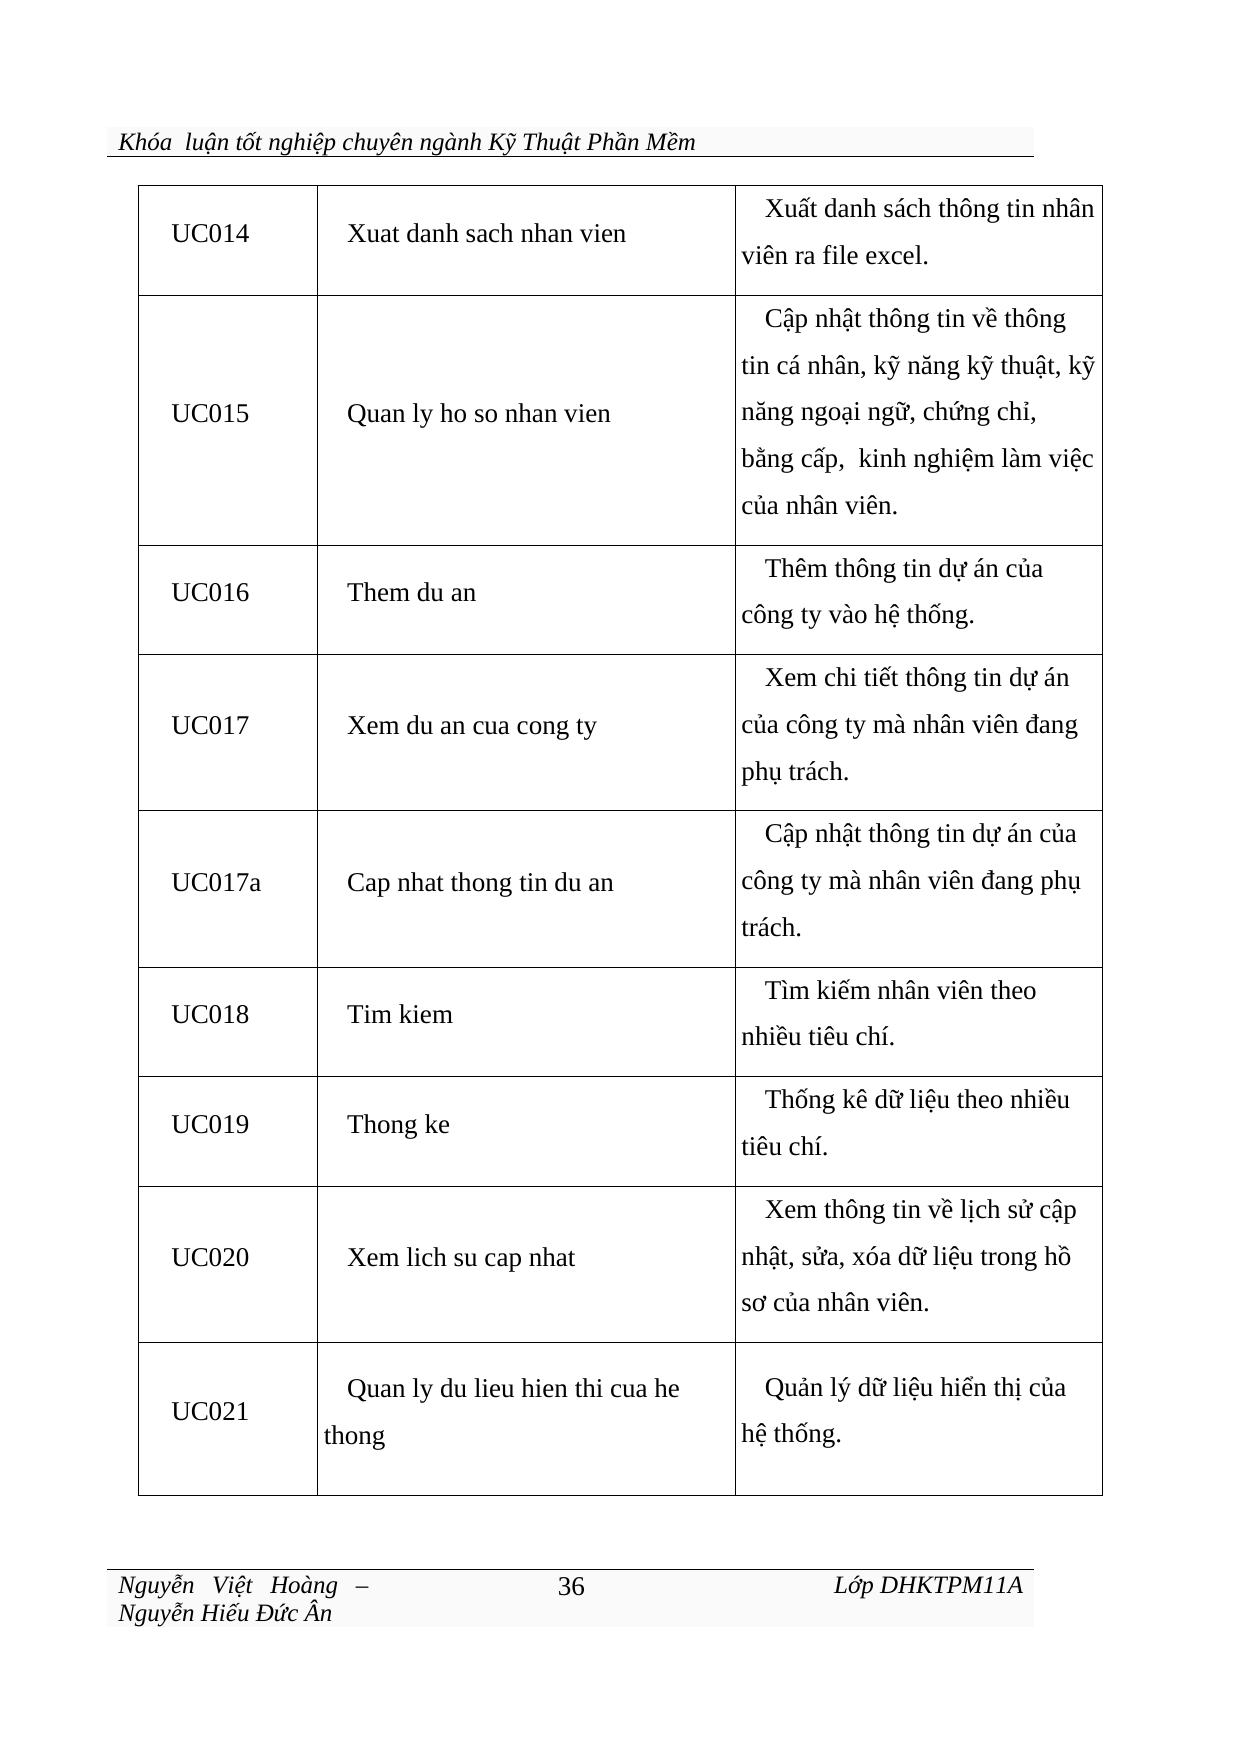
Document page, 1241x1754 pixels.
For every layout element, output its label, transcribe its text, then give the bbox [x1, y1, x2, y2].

table_cell UC016 [139, 546, 317, 654]
table_cell Tìm kiếm nhân viên theo nhiều tiêu chí. [736, 968, 1102, 1076]
table_cell Xem thông tin về lịch sử cập nhật, sửa, xóa dữ liệu trong hồ sơ của nhân viên. [736, 1187, 1102, 1342]
table_cell Cập nhật thông tin dự án của công ty mà nhân viên đang phụ trách. [736, 811, 1102, 967]
table_cell Thong ke [318, 1077, 735, 1186]
table_cell Xem lich su cap nhat [318, 1187, 735, 1342]
table_cell UC020 [139, 1187, 317, 1342]
table_cell Quan ly du lieu hien thi cua he thong [318, 1343, 735, 1495]
table_cell Thêm thông tin dự án của công ty vào hệ thống. [736, 546, 1102, 654]
table_cell Xem chi tiết thông tin dự án của công ty mà nhân viên đang phụ trách. [736, 655, 1102, 810]
table_cell UC014 [139, 186, 317, 295]
table_cell Xuat danh sach nhan vien [318, 186, 735, 295]
table_cell Cap nhat thong tin du an [318, 811, 735, 967]
table_cell Thống kê dữ liệu theo nhiều tiêu chí. [736, 1077, 1102, 1186]
table_cell Quan ly ho so nhan vien [318, 296, 735, 544]
table_cell Xuất danh sách thông tin nhân viên ra file excel. [736, 186, 1102, 295]
table_cell UC019 [139, 1077, 317, 1186]
table_cell UC018 [139, 968, 317, 1076]
table_cell Them du an [318, 546, 735, 654]
table_cell Xem du an cua cong ty [318, 655, 735, 810]
table_cell Cập nhật thông tin về thông tin cá nhân, kỹ năng kỹ thuật, kỹ năng ngoại ngữ, chứng chỉ, bằng cấp, kinh nghiệm làm việc của nhân viên. [736, 296, 1102, 544]
table_cell UC017a [139, 811, 317, 967]
table_cell UC017 [139, 655, 317, 810]
table_cell Quản lý dữ liệu hiển thị của hệ thống. [736, 1343, 1102, 1495]
table_cell UC021 [139, 1343, 317, 1495]
table_cell UC015 [139, 296, 317, 544]
table_cell Tim kiem [318, 968, 735, 1076]
